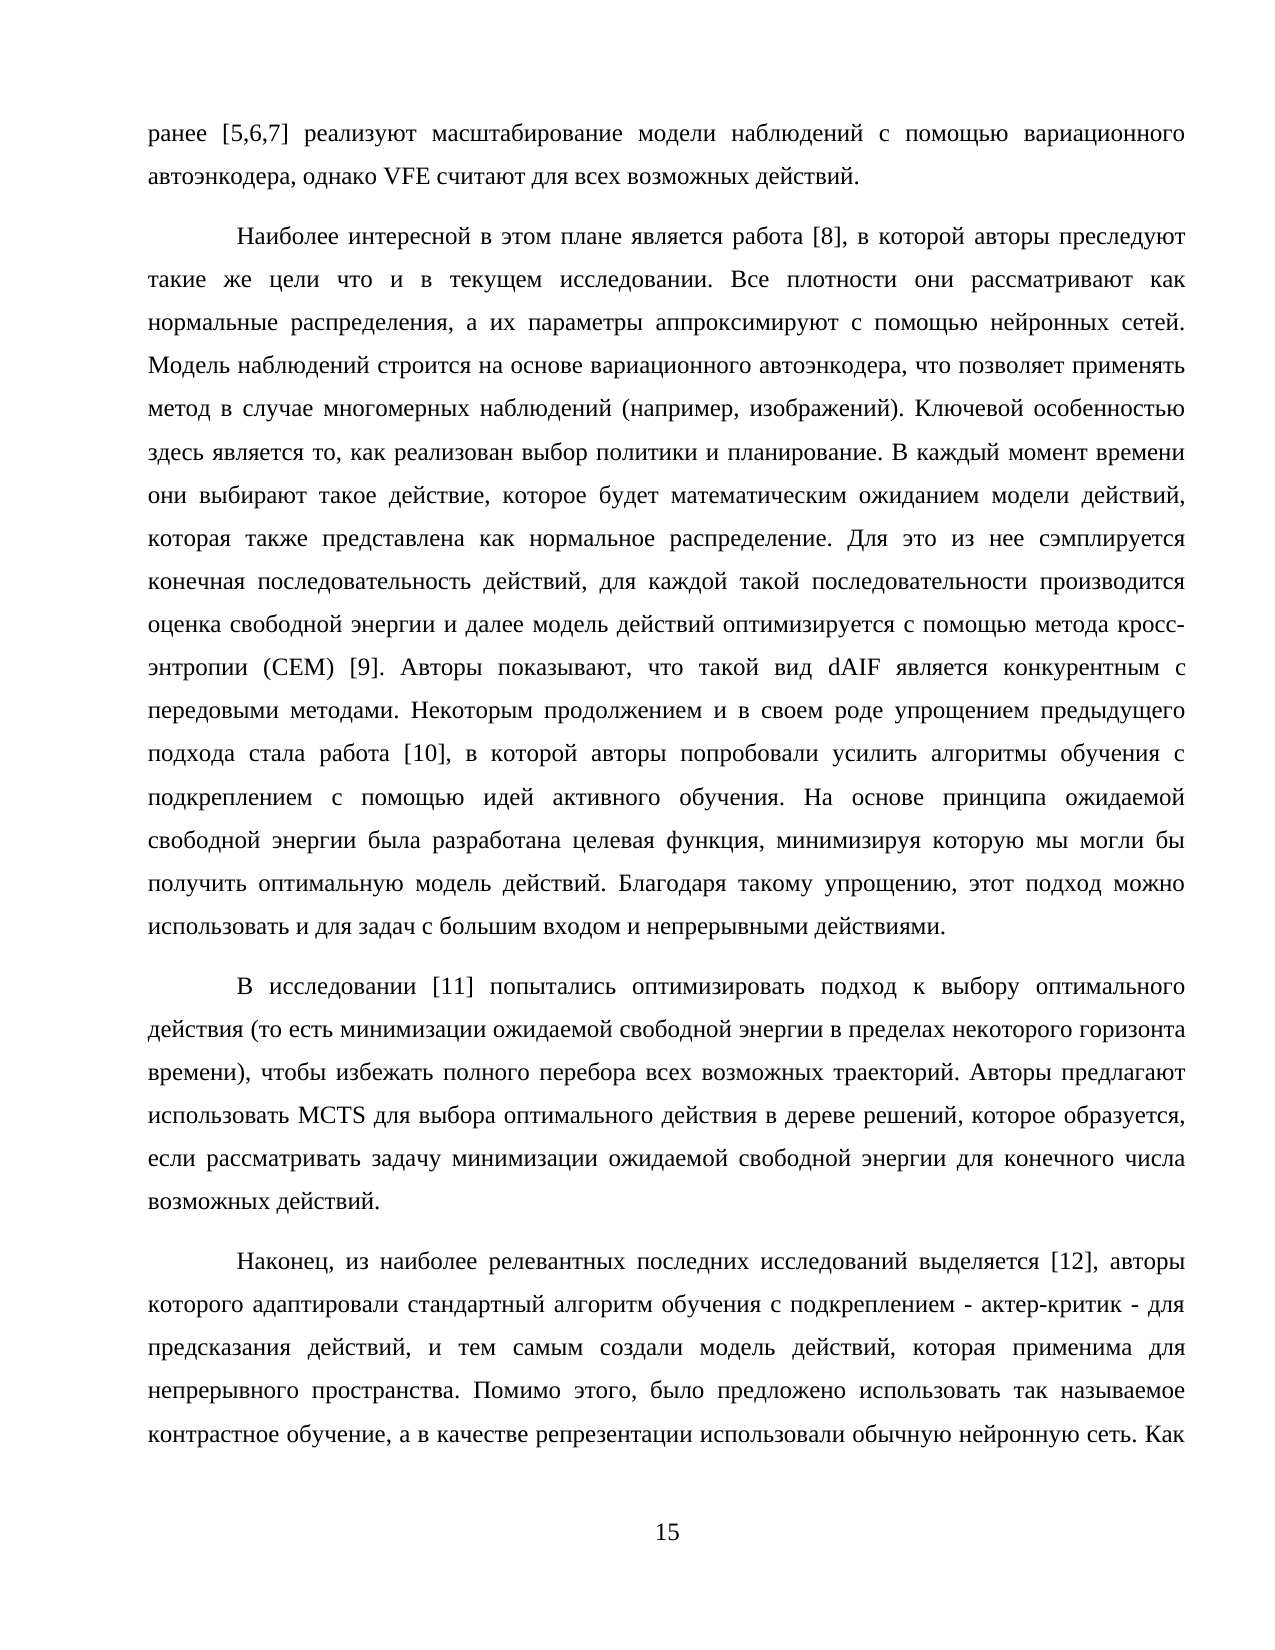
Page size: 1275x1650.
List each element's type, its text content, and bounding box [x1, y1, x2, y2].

text Наиболее интересной в этом плане является работа [8], в которой авторы преследуют такие же цели что и в текущем исследовании. Все плотности они рассматривают как нормальные распределения, а их параметры аппроксимируют с помощью нейронных сетей. Модель наблюдений строится на основе вариационного автоэнкодера, что позволяет применять метод в случае многомерных наблюдений (например, изображений). Ключевой особенностью здесь является то, как реализован выбор политики и планирование. В каждый момент времени они выбирают такое действие, которое будет математическим ожиданием модели действий, которая также представлена как нормальное распределение. Для это из нее сэмплируется конечная последовательность действий, для каждой такой последовательности производится оценка свободной энергии и далее модель действий оптимизируется с помощью метода кросс-энтропии (CEM) [9]. Авторы показывают, что такой вид dAIF является конкурентным с передовыми методами. Некоторым продолжением и в своем роде упрощением предыдущего подхода стала работа [10], в которой авторы попробовали усилить алгоритмы обучения с подкреплением с помощью идей активного обучения. На основе принципа ожидаемой свободной энергии была разработана целевая функция, минимизируя которую мы могли бы получить оптимальную модель действий. Благодаря такому упрощению, этот подход можно использовать и для задач с большим входом и непрерывными действиями. [148, 221, 1186, 940]
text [148, 1246, 1186, 1447]
text В исследовании [11] попытались оптимизировать подход к выбору оптимального действия (то есть минимизации ожидаемой свободной энергии в пределах некоторого горизонта времени), чтобы избежать полного перебора всех возможных траекторий. Авторы предлагают использовать MCTS для выбора оптимального действия в дереве решений, которое образуется, если рассматривать задачу минимизации ожидаемой свободной энергии для конечного числа возможных действий. [148, 971, 1186, 1215]
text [148, 118, 1186, 190]
